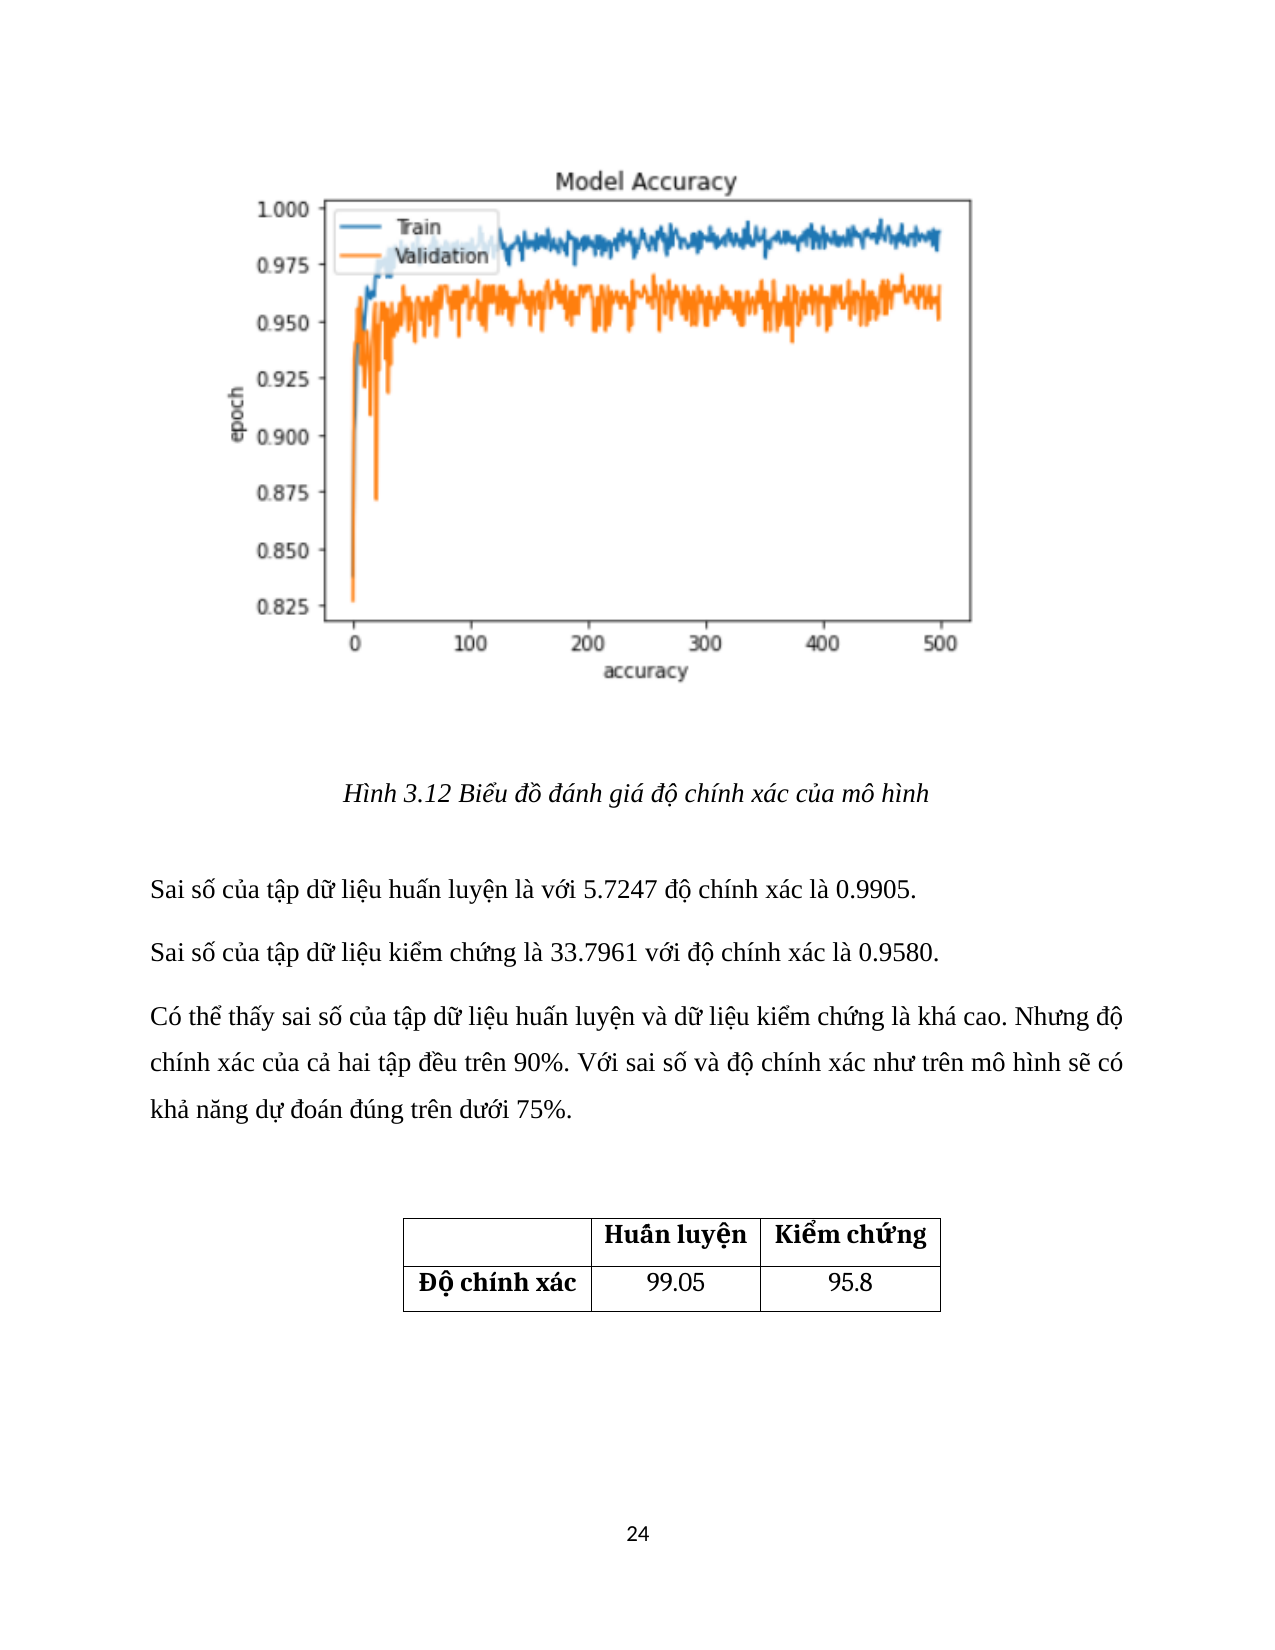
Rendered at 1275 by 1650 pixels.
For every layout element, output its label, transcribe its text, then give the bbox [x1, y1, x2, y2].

table_header Huấn luyện [592, 1219, 760, 1266]
table_header [404, 1219, 591, 1266]
table_cell Độ chính xác [404, 1267, 591, 1311]
text Sai số của tập dữ liệu kiểm chứng là 33.7961 với độ chính xác là 0.9580. [150, 936, 1125, 967]
table_cell 99.05 [592, 1267, 760, 1311]
picture [206, 150, 1030, 716]
table_cell 95.8 [761, 1267, 940, 1311]
table_header Kiểm chứng [761, 1219, 940, 1266]
text Có thể thấy sai số của tập dữ liệu huấn luyện và dữ liệu kiểm chứng là khá cao. Nhưng độ chính xác của cả hai tập đều trên 90%. Với sai số và độ chính xác như trên mô hình sẽ có khả năng dự đoán đúng trên dưới 75%. [150, 1000, 1125, 1124]
text Sai số của tập dữ liệu huấn luyện là với 5.7247 độ chính xác là 0.9905. [150, 873, 1125, 904]
